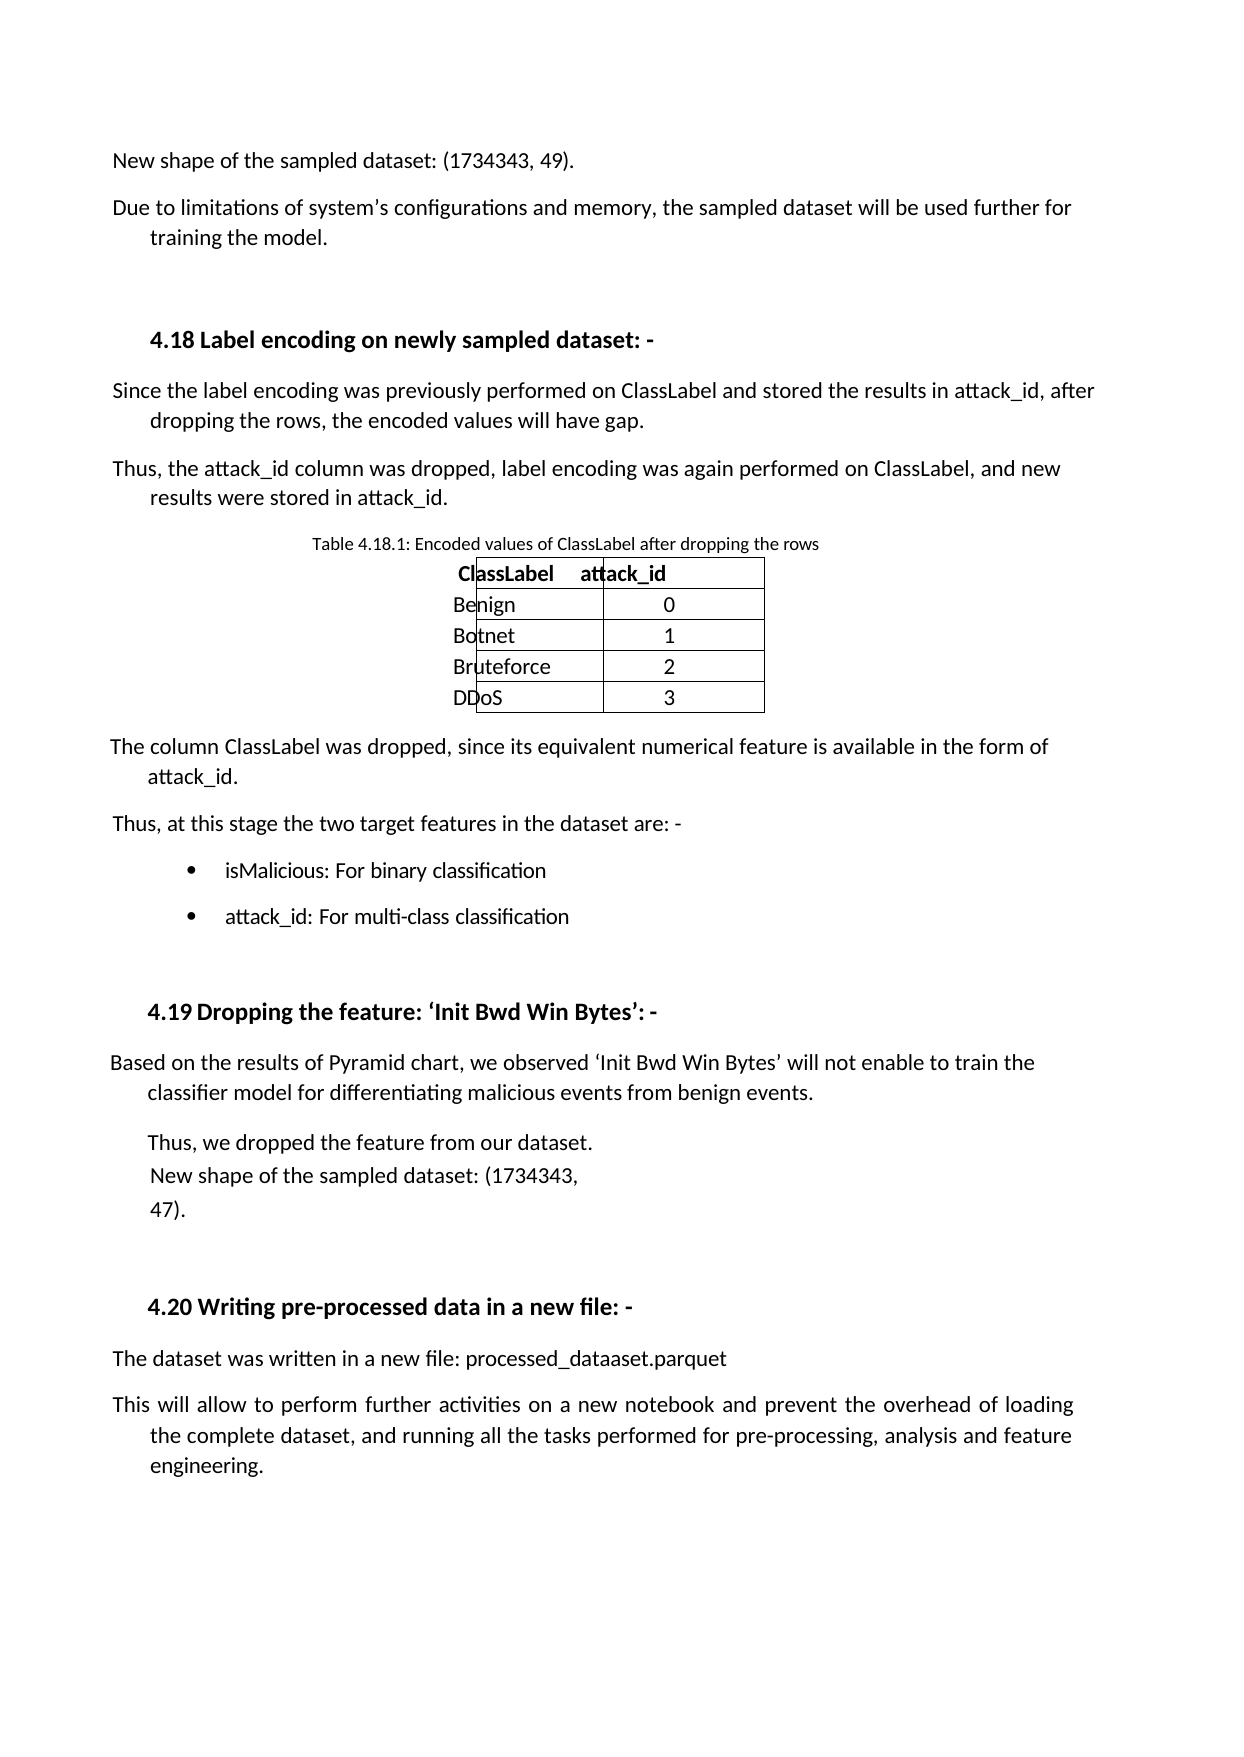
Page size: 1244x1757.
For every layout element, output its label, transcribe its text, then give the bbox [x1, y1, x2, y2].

text Due to limitations of system’s configurations and memory, the sampled dataset will be used further for training the model. [112, 193, 1074, 251]
text Table 4.18.1: Encoded values of ClassLabel after dropping the rows [312, 532, 1170, 555]
text Based on the results of Pyramid chart, we observed ‘Init Bwd Win Bytes’ will not enable to train the classifier model for differentiating malicious events from benign events. [110, 1048, 1116, 1107]
text New shape of the sampled dataset: (1734343, 49). [112, 146, 1170, 174]
text Since the label encoding was previously performed on ClassLabel and stored the results in attack_id, after dropping the rows, the encoded values will have gap. [112, 376, 1116, 434]
table_cell Bruteforce [477, 651, 603, 681]
table_cell DDoS [477, 682, 603, 712]
list isMalicious: For binary classification [187, 856, 1170, 884]
text This will allow to perform further activities on a new notebook and prevent the overhead of loading the complete dataset, and running all the tasks performed for pre-processing, analysis and feature engineering. [112, 1391, 1074, 1479]
text Thus, at this stage the two target features in the dataset are: - [112, 809, 1170, 837]
table_cell Benign [477, 589, 603, 619]
table_cell Botnet [477, 620, 603, 650]
text The dataset was written in a new file: processed_dataaset.parquet [112, 1344, 1170, 1372]
subtitle Dropping the feature: ‘Init Bwd Win Bytes’: - [147, 996, 1170, 1027]
subtitle Label encoding on newly sampled dataset: - [150, 324, 1170, 355]
table_cell 0 [604, 589, 764, 619]
table_cell 3 [604, 682, 764, 712]
text Thus, the attack_id column was dropped, label encoding was again performed on ClassLabel, and new results were stored in attack_id. [112, 454, 1116, 511]
subtitle Writing pre-processed data in a new file: - [147, 1292, 1170, 1322]
list attack_id: For multi-class classification [187, 902, 1170, 930]
text Thus, we dropped the feature from our dataset. New shape of the sampled dataset: (1734343, 47). [147, 1128, 616, 1223]
table_header ClassLabel [477, 558, 603, 588]
text The column ClassLabel was dropped, since its equivalent numerical feature is available in the form of attack_id. [110, 732, 1062, 790]
table_cell 1 [604, 620, 764, 650]
table_header attack_id [604, 558, 764, 588]
table_cell 2 [604, 651, 764, 681]
